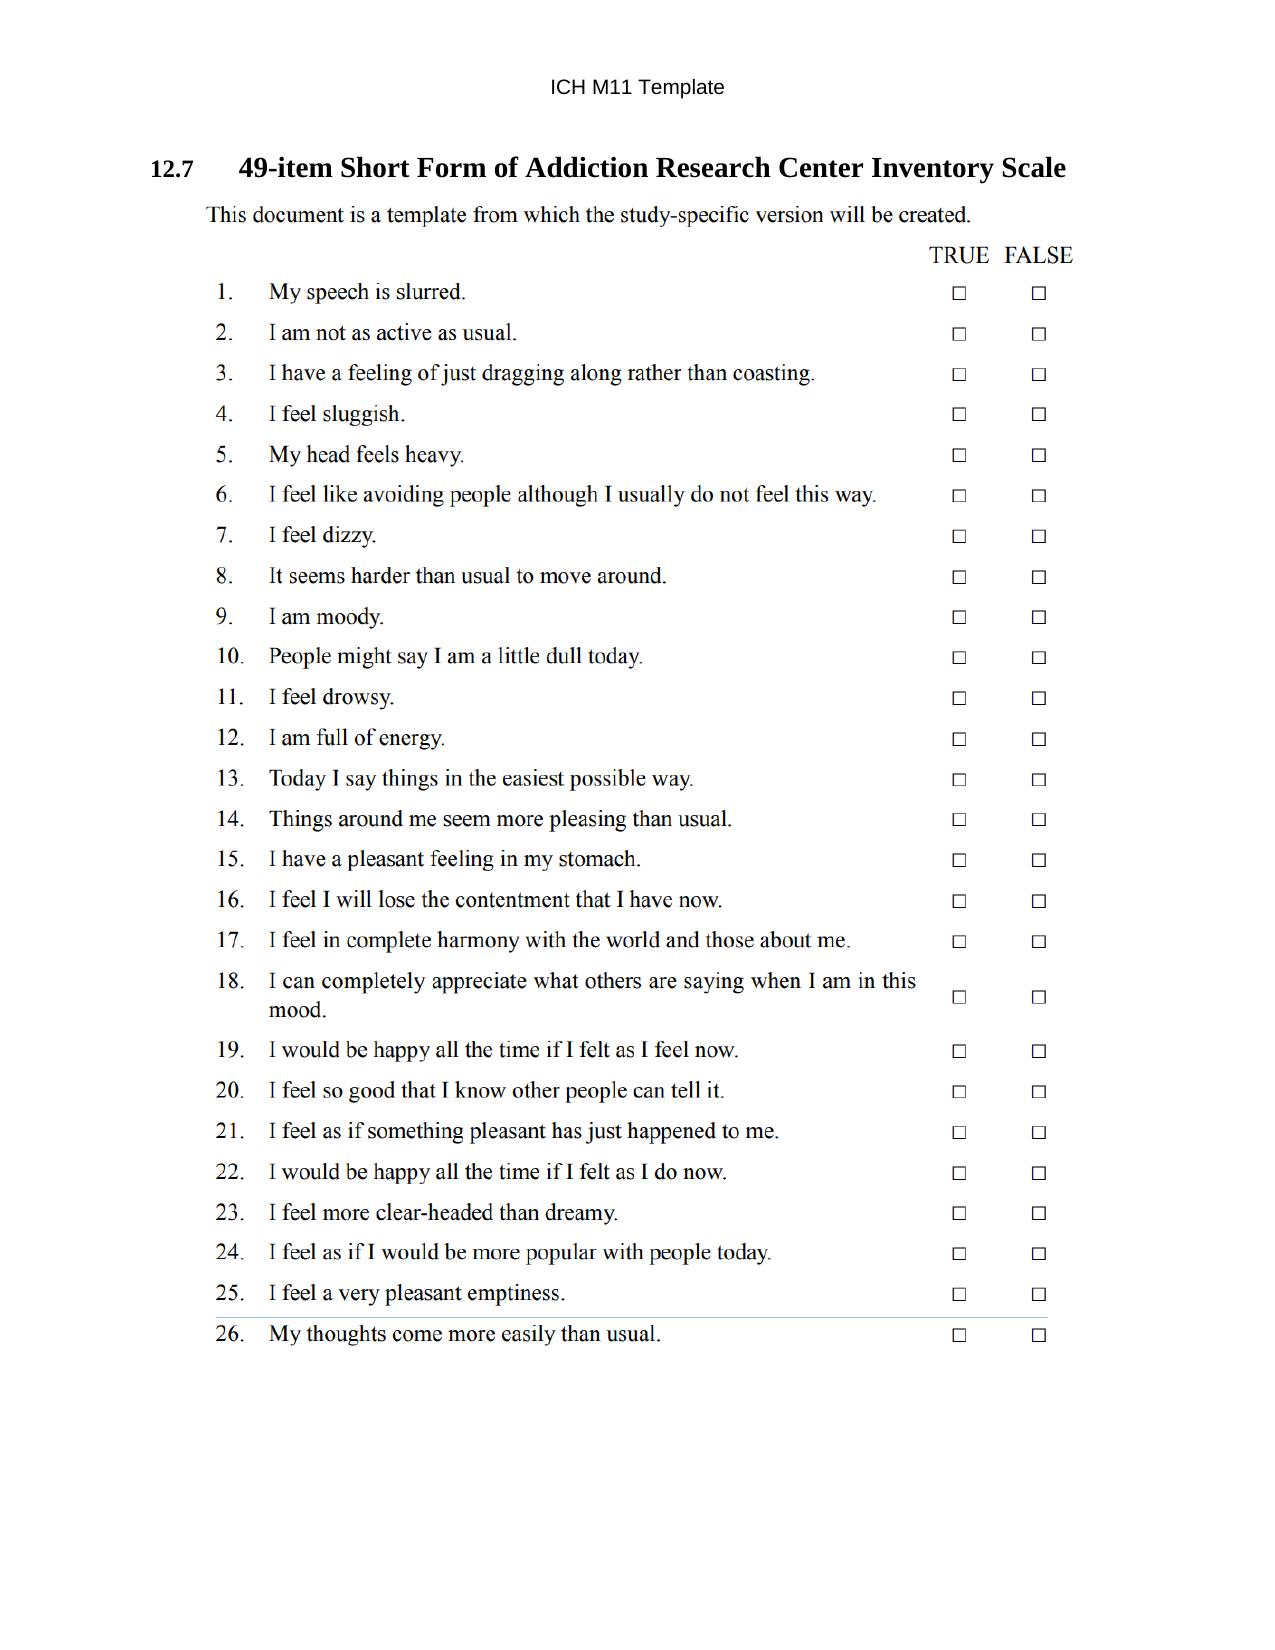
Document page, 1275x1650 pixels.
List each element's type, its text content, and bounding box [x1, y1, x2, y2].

subtitle 49-item Short Form of Addiction Research Center Inventory Scale [150, 150, 1125, 183]
picture [187, 189, 1098, 1363]
